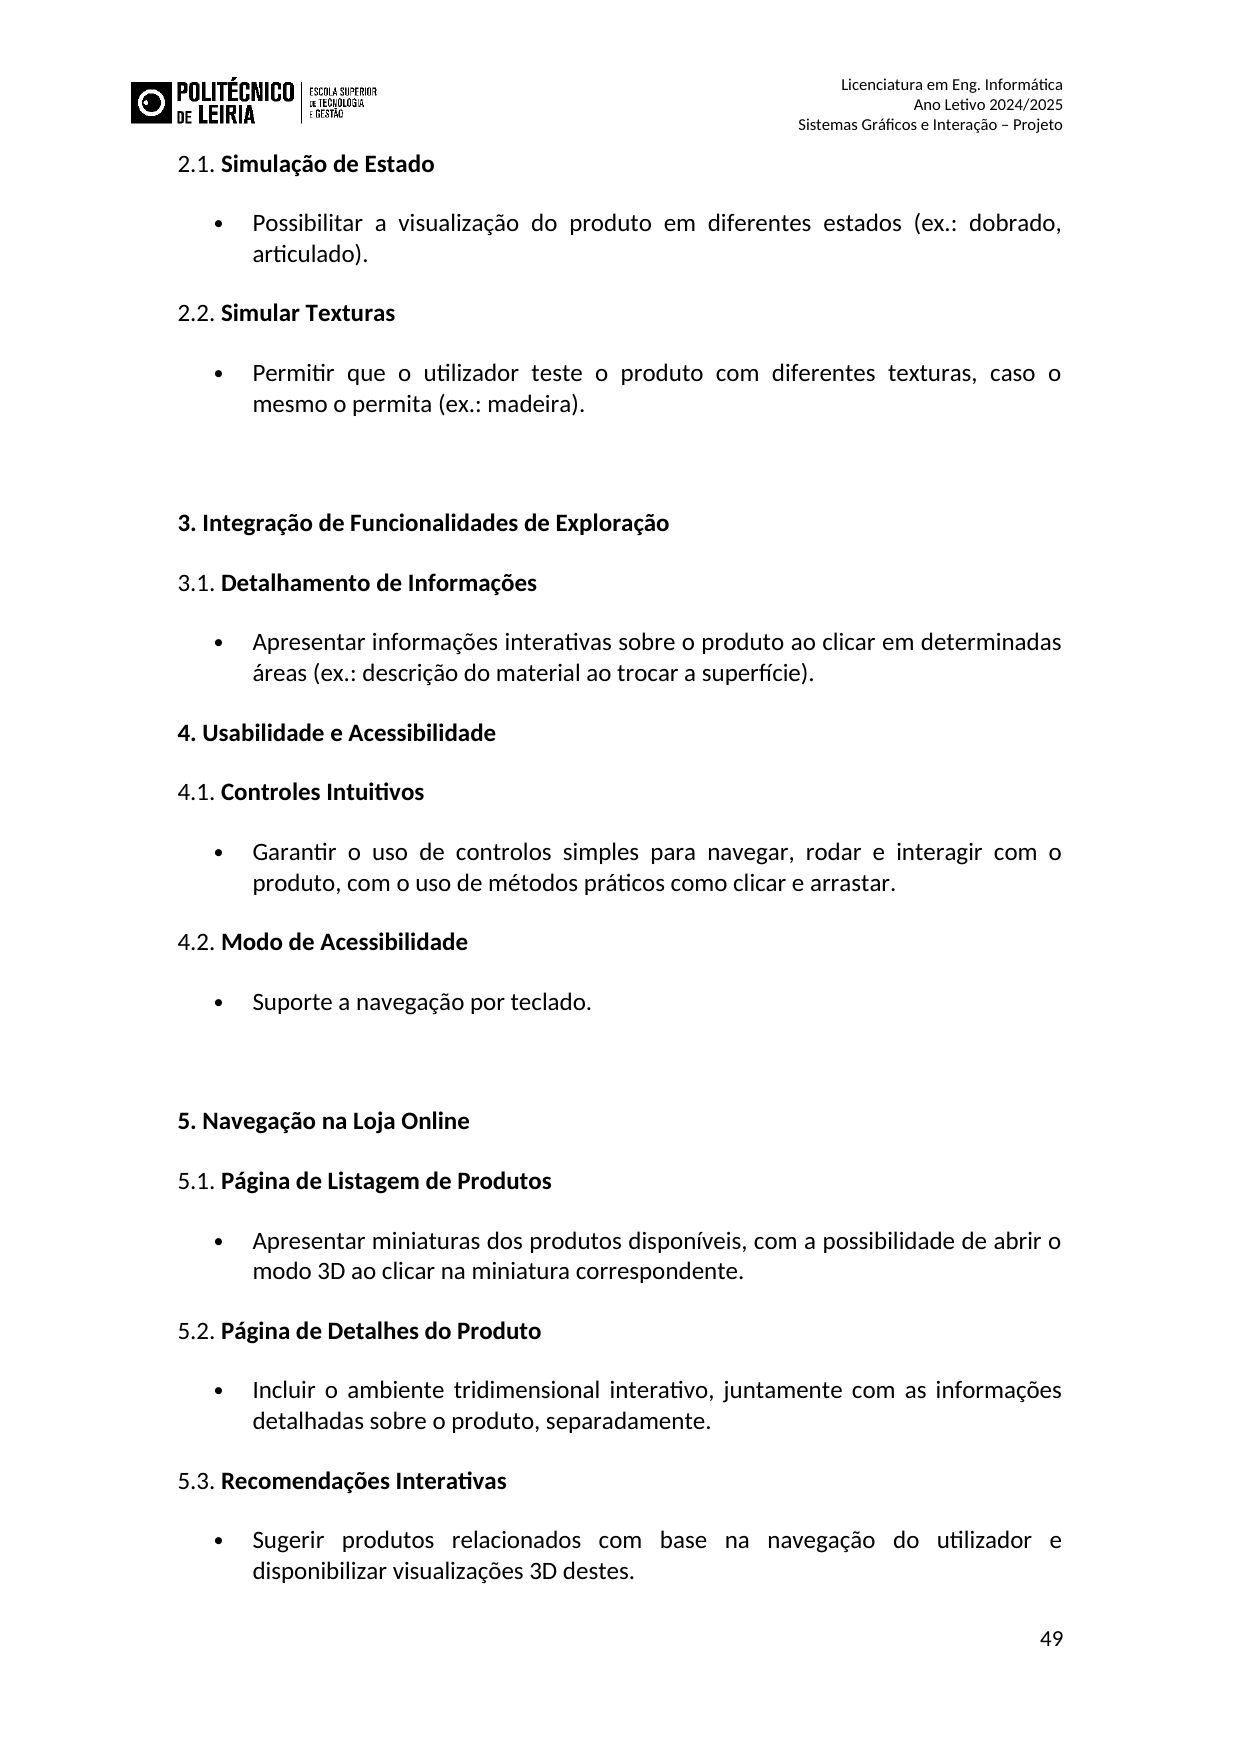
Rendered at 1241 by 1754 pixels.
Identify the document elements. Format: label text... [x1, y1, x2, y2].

list Permitir que o utilizador teste o produto com diferentes texturas, caso o mesmo o permita (ex.: madeira). [215, 357, 1063, 418]
list Incluir o ambiente tridimensional interativo, juntamente com as informações detalhadas sobre o produto, separadamente. [215, 1375, 1063, 1436]
text 3.1. Detalhamento de Informações [177, 567, 1063, 597]
list Apresentar informações interativas sobre o produto ao clicar em determinadas áreas (ex.: descrição do material ao trocar a superfície). [215, 627, 1063, 688]
text 5.2. Página de Detalhes do Produto [177, 1315, 1063, 1346]
list Apresentar miniaturas dos produtos disponíveis, com a possibilidade de abrir o modo 3D ao clicar na miniatura correspondente. [215, 1225, 1063, 1286]
text 5.3. Recomendações Interativas [177, 1465, 1063, 1495]
list Sugerir produtos relacionados com base na navegação do utilizador e disponibilizar visualizações 3D destes. [215, 1524, 1063, 1586]
text 4. Usabilidade e Acessibilidade [177, 717, 1063, 747]
text 3. Integração de Funcionalidades de Exploração [177, 507, 1063, 538]
list Suporte a navegação por teclado. [215, 986, 1063, 1017]
list Possibilitar a visualização do produto em diferentes estados (ex.: dobrado, articulado). [215, 207, 1063, 268]
text 4.2. Modo de Acessibilidade [177, 926, 1063, 957]
text 2.2. Simular Texturas [177, 298, 1063, 328]
list Garantir o uso de controlos simples para navegar, rodar e interagir com o produto, com o uso de métodos práticos como clicar e arrastar. [215, 836, 1063, 897]
text 5. Navegação na Loja Online [177, 1105, 1063, 1136]
text 5.1. Página de Listagem de Produtos [177, 1165, 1063, 1196]
text 2.1. Simulação de Estado [177, 148, 1063, 178]
text 4.1. Controles Intuitivos [177, 776, 1063, 807]
